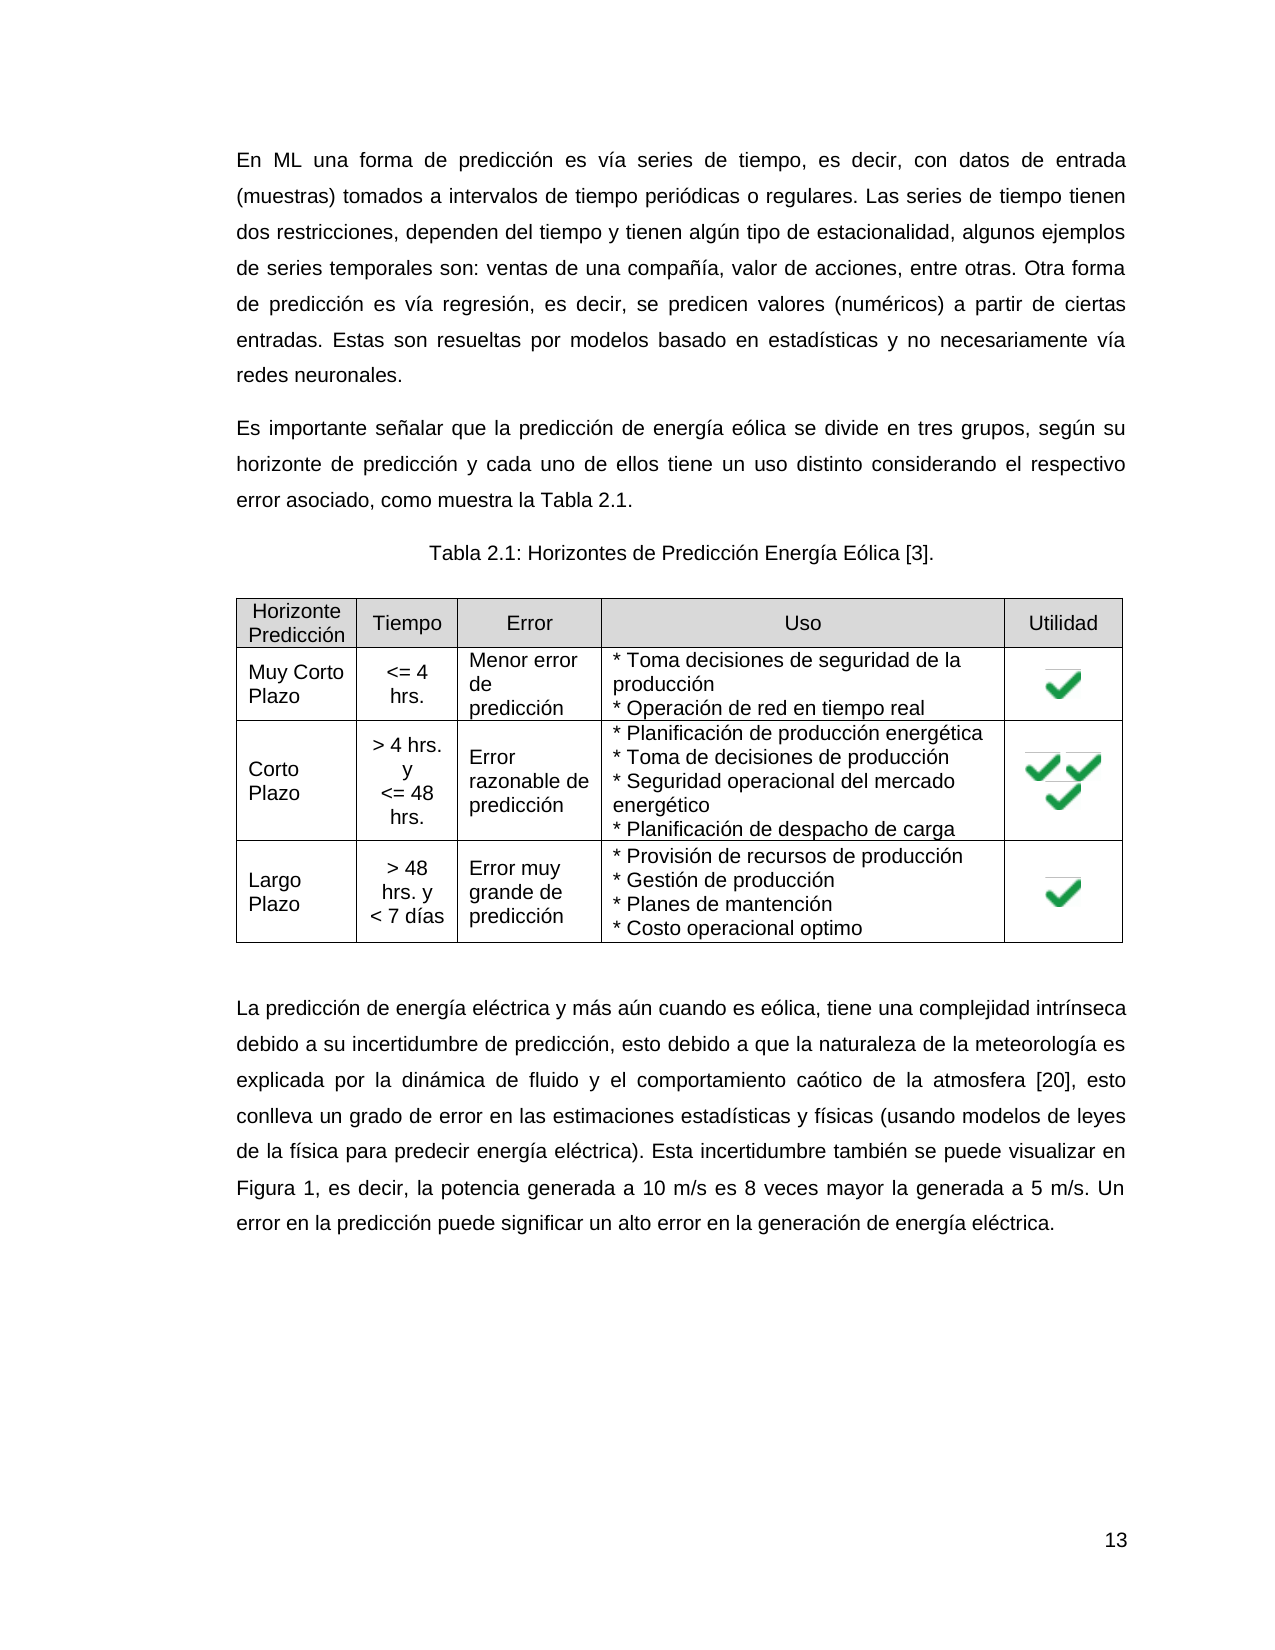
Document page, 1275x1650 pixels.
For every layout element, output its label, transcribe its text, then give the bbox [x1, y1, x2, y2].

table_header Uso [602, 599, 1004, 647]
table_header Error [458, 599, 601, 647]
table_cell * Toma decisiones de seguridad de la producción * Operación de red en tiempo real [602, 648, 1004, 719]
table_cell Error razonable de predicción [458, 721, 601, 840]
table_cell > 4 hrs. y <= 48 hrs. [357, 721, 457, 840]
table_cell Error muy grande de predicción [458, 841, 601, 942]
table_cell [1005, 841, 1122, 942]
table_cell <= 4 hrs. [357, 648, 457, 719]
table_cell * Planificación de producción energética * Toma de decisiones de producción * Seguridad operacional del mercado energético * Planificación de despacho de carga [602, 721, 1004, 840]
table_cell Largo Plazo [237, 841, 356, 942]
text Tabla .: Horizontes de Predicción Energía Eólica [3]. [236, 540, 1127, 564]
table_cell > 48 hrs. y < 7 días [357, 841, 457, 942]
table_header Horizonte Predicción [237, 599, 356, 647]
table_header Tiempo [357, 599, 457, 647]
table_cell Muy Corto Plazo [237, 648, 356, 719]
text La predicción de energía eléctrica y más aún cuando es eólica, tiene una complejidad intrínseca debido a su incertidumbre de predicción, esto debido a que la naturaleza de la meteorología es explicada por la dinámica de fluido y el comportamiento caótico de la atmosfera [20], esto conlleva un grado de error en las estimaciones estadísticas y físicas (usando modelos de leyes de la física para predecir energía eléctrica). Esta incertidumbre también se puede visualizar en Figura 1, es decir, la potencia generada a 10 m/s es 8 veces mayor la generada a 5 m/s. Un error en la predicción puede significar un alto error en la generación de energía eléctrica. [236, 996, 1127, 1235]
table_cell [1005, 648, 1122, 719]
table_header Utilidad [1005, 599, 1122, 647]
table_cell * Provisión de recursos de producción * Gestión de producción * Planes de mantención * Costo operacional optimo [602, 841, 1004, 942]
table_cell Corto Plazo [237, 721, 356, 840]
text Es importante señalar que la predicción de energía eólica se divide en tres grupos, según su horizonte de predicción y cada uno de ellos tiene un uso distinto considerando el respectivo error asociado, como muestra la Tabla 2.1. [236, 416, 1127, 512]
table_cell [1005, 721, 1122, 840]
table_cell Menor error de predicción [458, 648, 601, 719]
text En ML una forma de predicción es vía series de tiempo, es decir, con datos de entrada (muestras) tomados a intervalos de tiempo periódicas o regulares. Las series de tiempo tienen dos restricciones, dependen del tiempo y tienen algún tipo de estacionalidad, algunos ejemplos de series temporales son: ventas de una compañía, valor de acciones, entre otras. Otra forma de predicción es vía regresión, es decir, se predicen valores (numéricos) a partir de ciertas entradas. Estas son resueltas por modelos basado en estadísticas y no necesariamente vía redes neuronales. [236, 148, 1127, 387]
